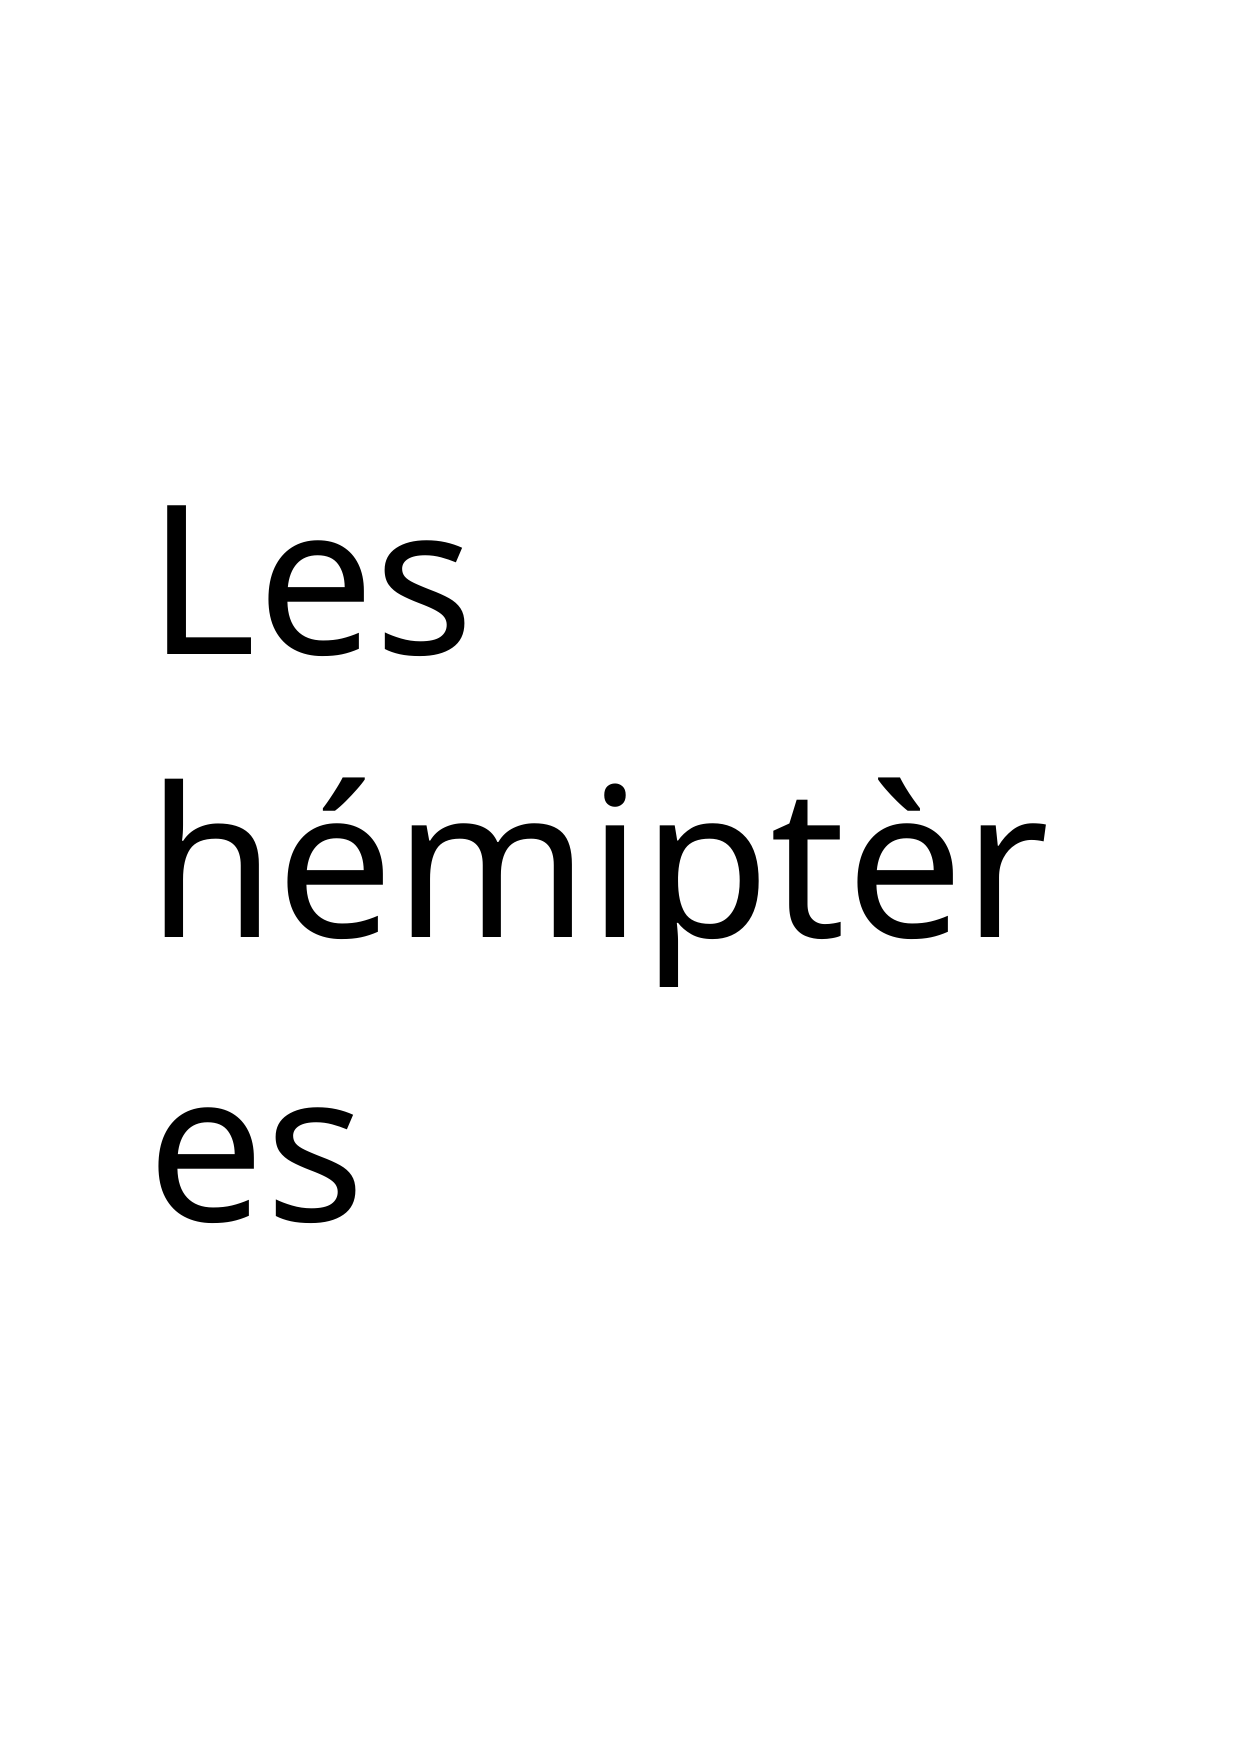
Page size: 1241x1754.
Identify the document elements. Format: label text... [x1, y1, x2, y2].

text Les hémiptères [148, 431, 1093, 1283]
